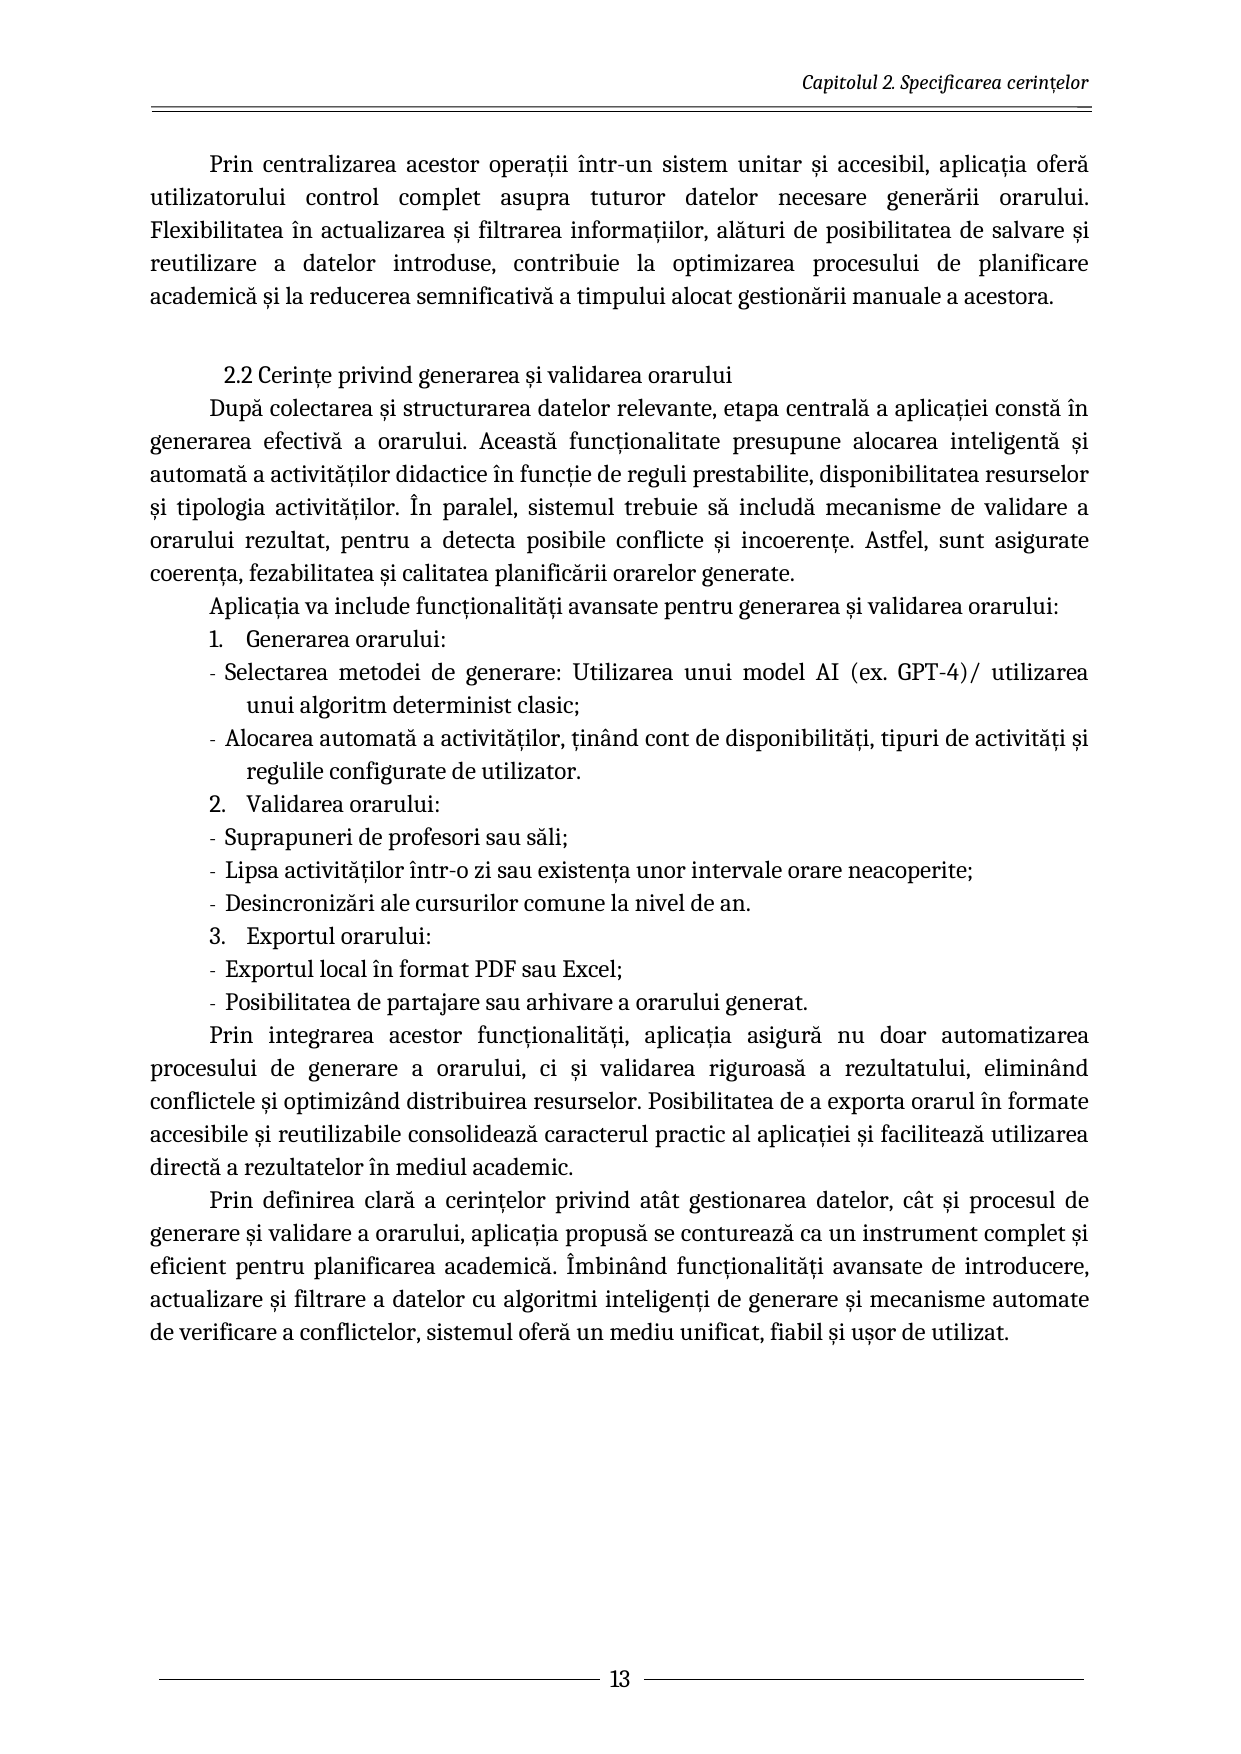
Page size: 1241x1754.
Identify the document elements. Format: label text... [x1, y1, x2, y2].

text După colectarea și structurarea datelor relevante, etapa centrală a aplicației constă în generarea efectivă a orarului. Această funcționalitate presupune alocarea inteligentă și automată a activităților didactice în funcție de reguli prestabilite, disponibilitatea resurselor și tipologia activităților. În paralel, sistemul trebuie să includă mecanisme de validare a orarului rezultat, pentru a detecta posibile conflicte și incoerențe. Astfel, sunt asigurate coerența, fezabilitatea și calitatea planificării orarelor generate. [150, 394, 1090, 587]
list Lipsa activităților într-o zi sau existența unor intervale orare neacoperite; [209, 856, 1090, 885]
subtitle 2.2 Cerințe privind generarea și validarea orarului [150, 361, 1090, 389]
text Prin integrarea acestor funcționalități, aplicația asigură nu doar automatizarea procesului de generare a orarului, ci și validarea riguroasă a rezultatului, eliminând conflictele și optimizând distribuirea resurselor. Posibilitatea de a exporta orarul în formate accesibile și reutilizabile consolidează caracterul practic al aplicației și facilitează utilizarea directă a rezultatelor în mediul academic. [150, 1021, 1090, 1182]
list Generarea orarului: [209, 625, 1090, 653]
text Aplicația va include funcționalități avansate pentru generarea și validarea orarului: [150, 592, 1090, 621]
list Posibilitatea de partajare sau arhivare a orarului generat. [209, 988, 1090, 1017]
list Exportul local în format PDF sau Excel; [209, 955, 1090, 984]
list Validarea orarului: [209, 790, 1090, 819]
list Suprapuneri de profesori sau săli; [209, 823, 1090, 852]
text Prin centralizarea acestor operații într-un sistem unitar și accesibil, aplicația oferă utilizatorului control complet asupra tuturor datelor necesare generării orarului. Flexibilitatea în actualizarea și filtrarea informațiilor, alături de posibilitatea de salvare și reutilizare a datelor introduse, contribuie la optimizarea procesului de planificare academică și la reducerea semnificativă a timpului alocat gestionării manuale a acestora. [150, 150, 1090, 311]
list Desincronizări ale cursurilor comune la nivel de an. [209, 889, 1090, 918]
list Exportul orarului: [209, 922, 1090, 951]
text Prin definirea clară a cerințelor privind atât gestionarea datelor, cât și procesul de generare și validare a orarului, aplicația propusă se conturează ca un instrument complet și eficient pentru planificarea academică. Îmbinând funcționalități avansate de introducere, actualizare și filtrare a datelor cu algoritmi inteligenți de generare și mecanisme automate de verificare a conflictelor, sistemul oferă un mediu unificat, fiabil și ușor de utilizat. [150, 1186, 1090, 1347]
list Selectarea metodei de generare: Utilizarea unui model AI (ex. GPT-4)/ utilizarea unui algoritm determinist clasic; [209, 658, 1090, 719]
list Alocarea automată a activităților, ținând cont de disponibilități, tipuri de activități și regulile configurate de utilizator. [209, 724, 1090, 786]
